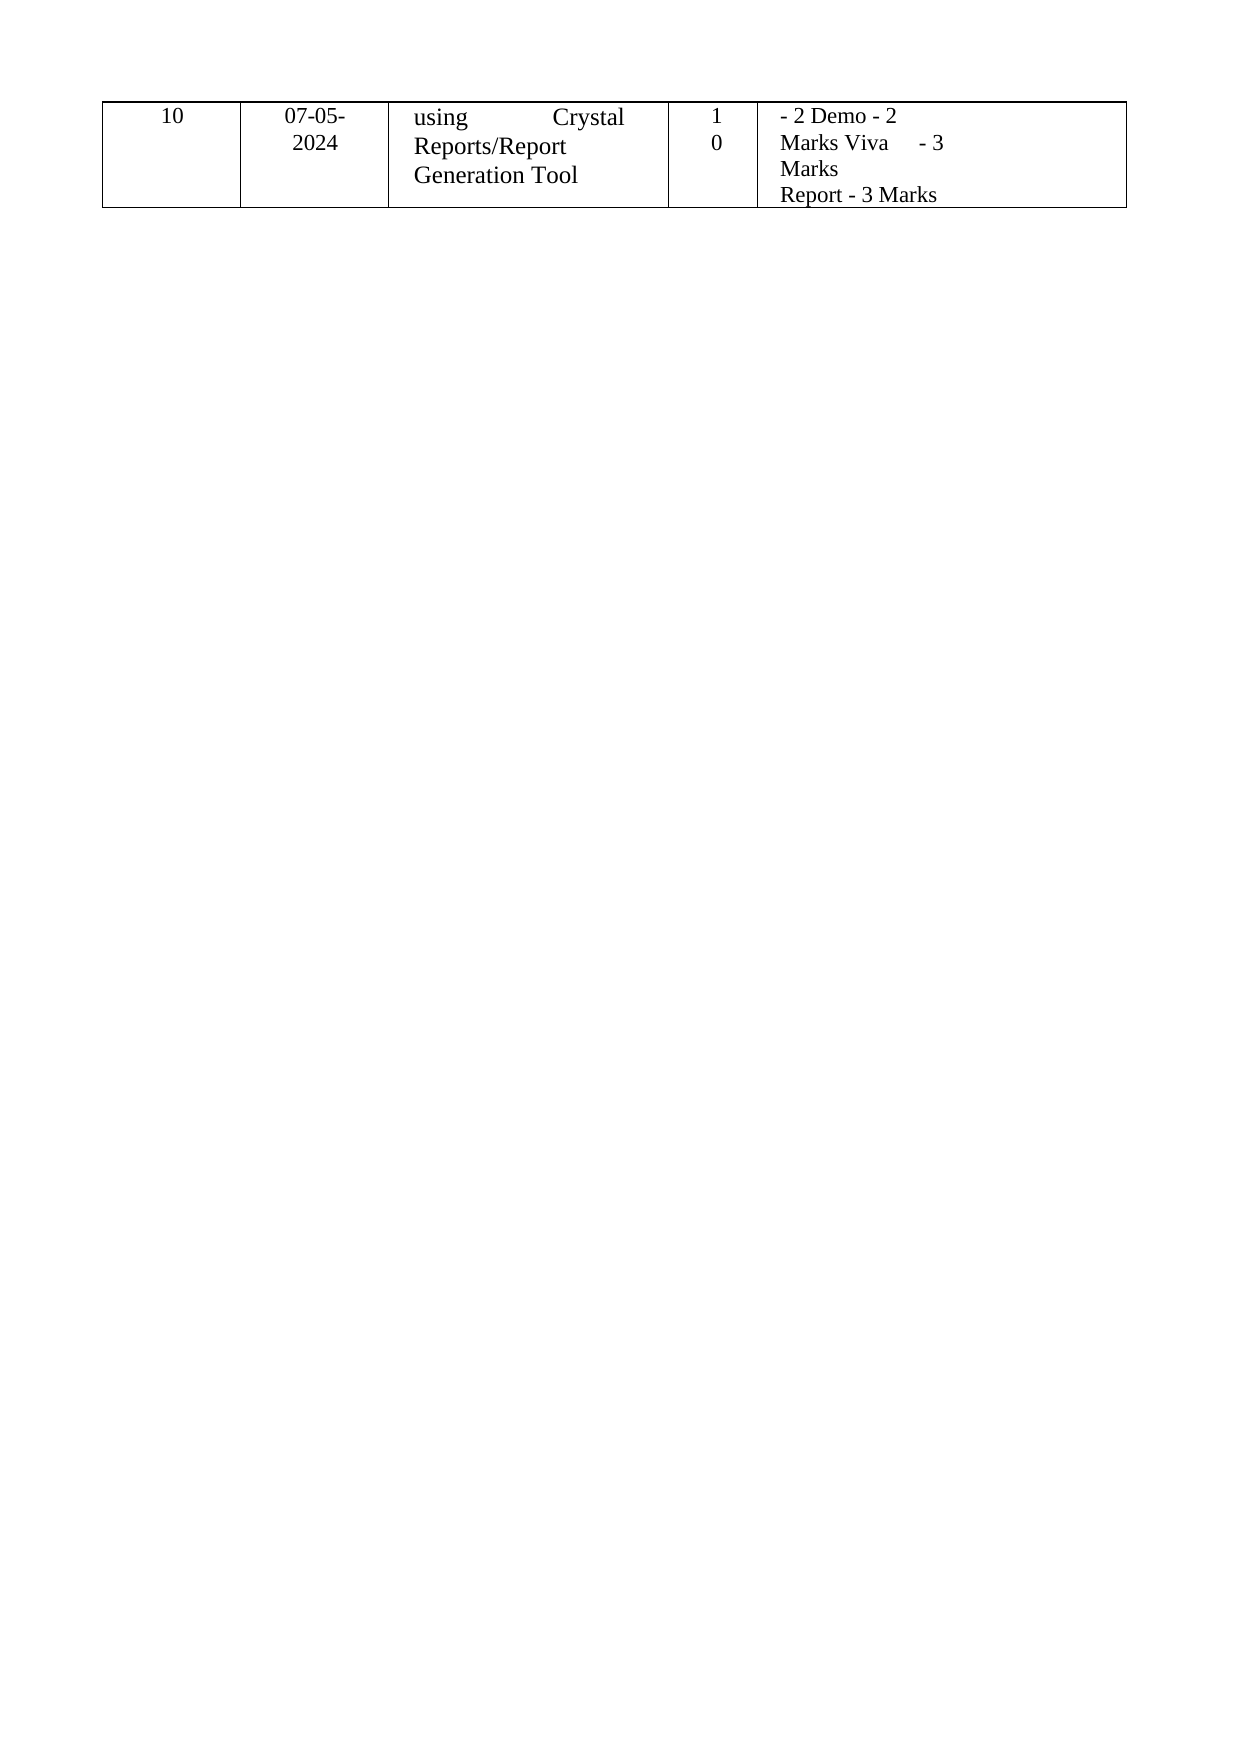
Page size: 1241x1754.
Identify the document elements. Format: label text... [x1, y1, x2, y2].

table_cell 10 [669, 103, 757, 207]
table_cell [389, 103, 668, 207]
table_cell 10 [103, 103, 240, 207]
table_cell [758, 103, 1126, 207]
table_cell 07-05-2024 [241, 103, 388, 207]
